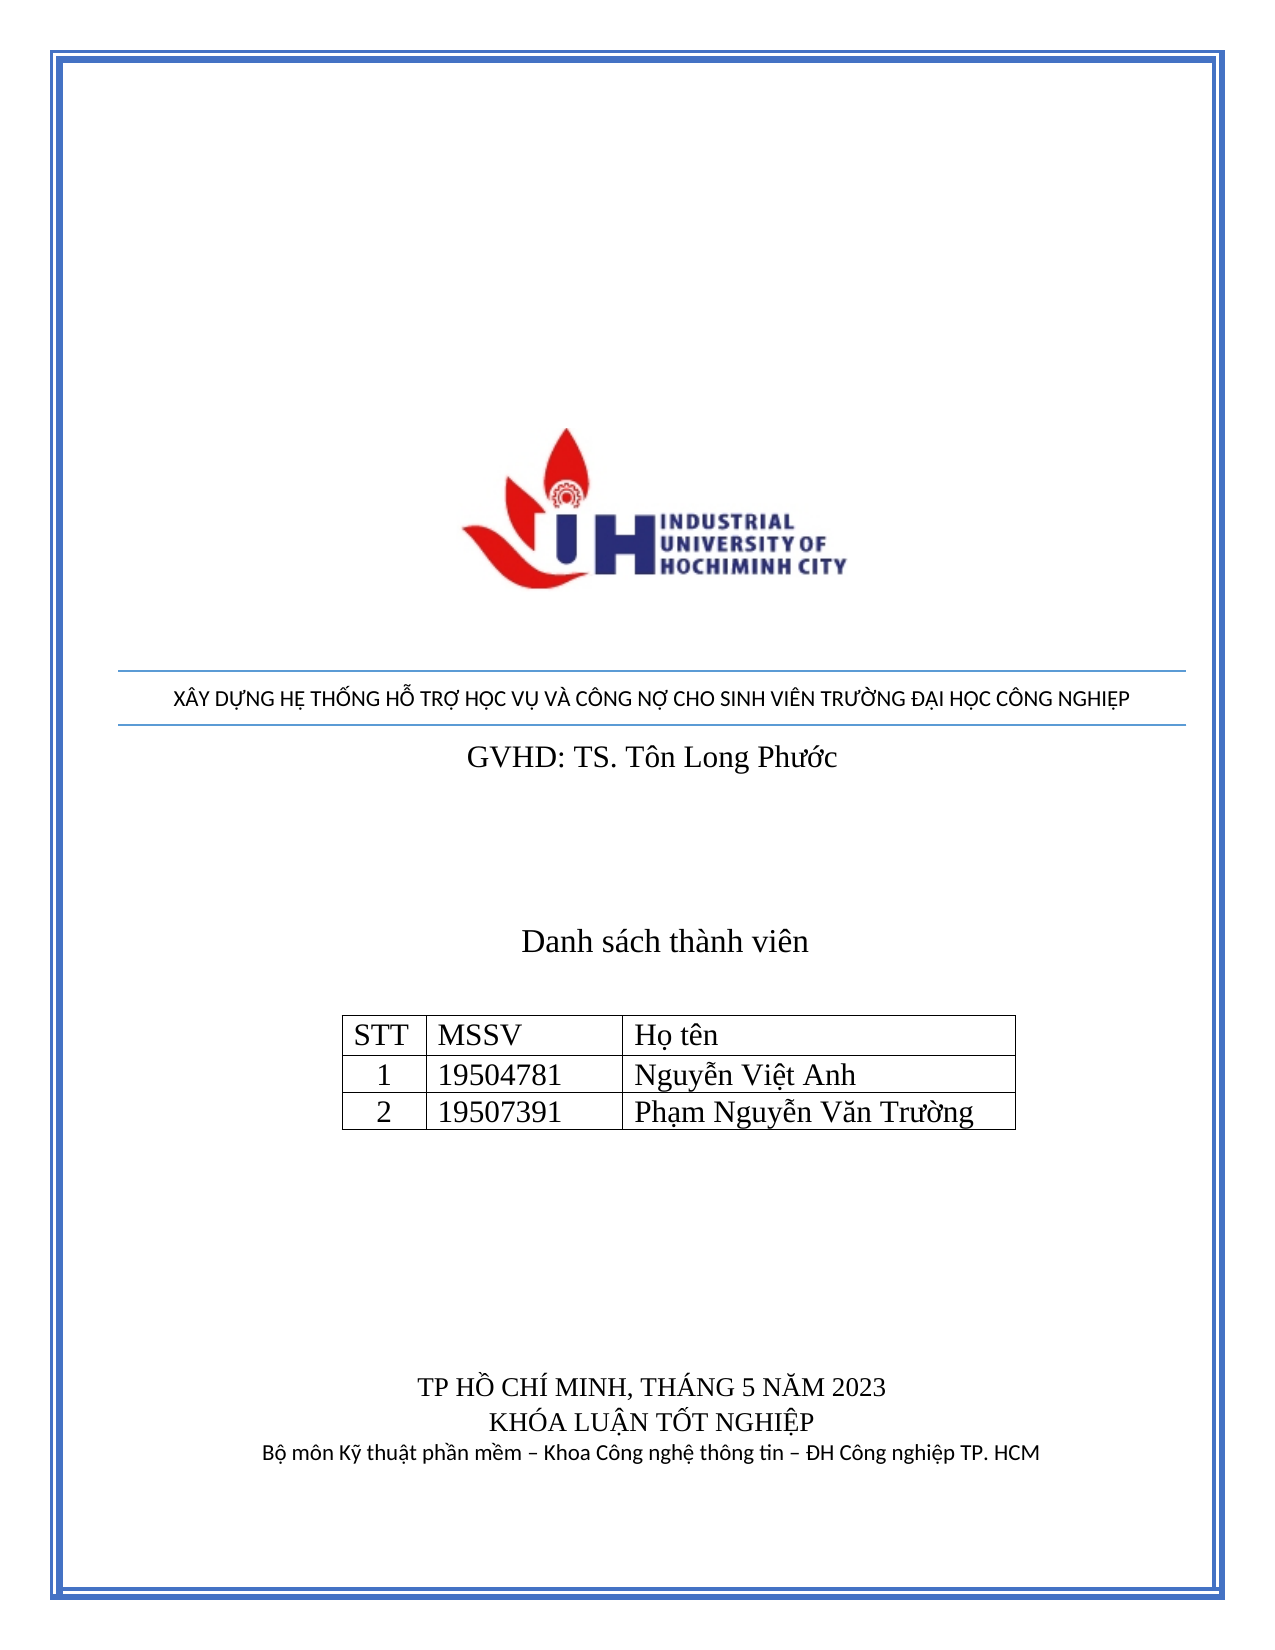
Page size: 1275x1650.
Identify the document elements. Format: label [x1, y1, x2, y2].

picture [456, 428, 849, 592]
